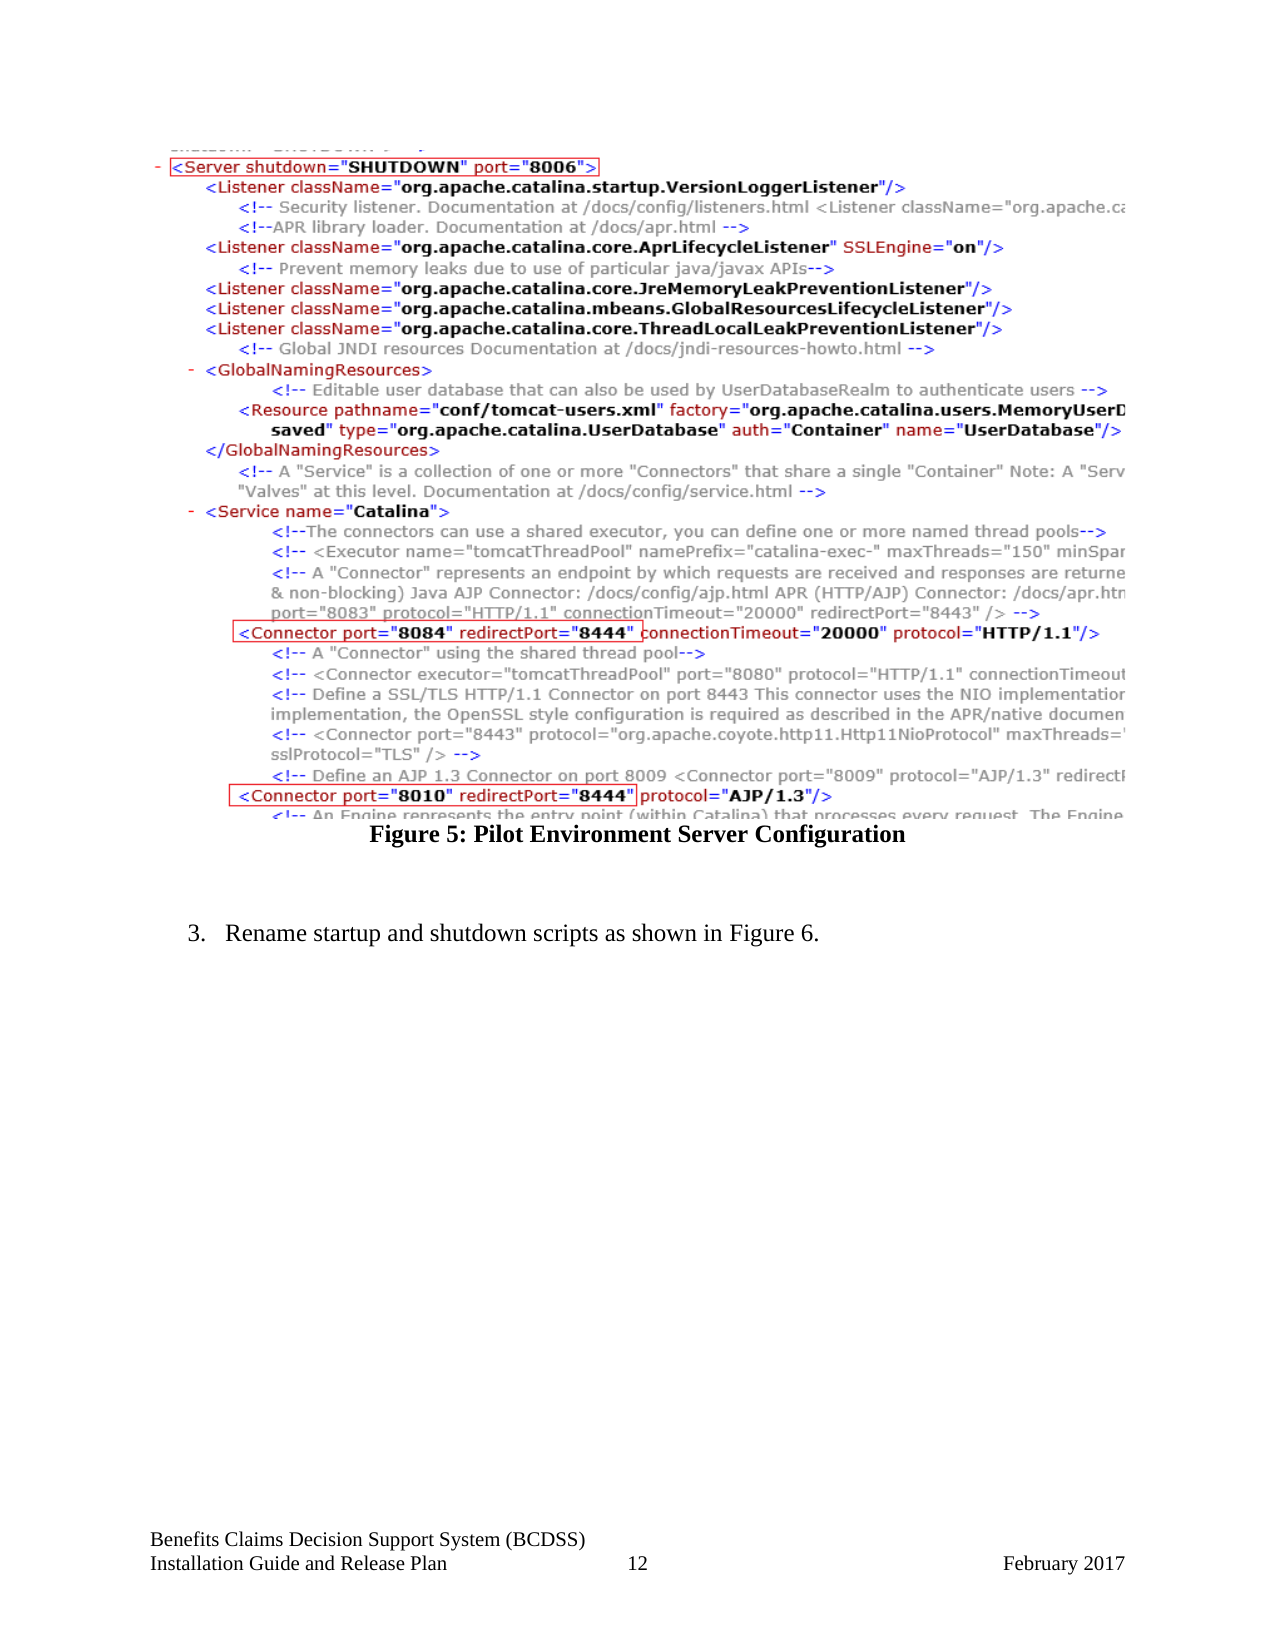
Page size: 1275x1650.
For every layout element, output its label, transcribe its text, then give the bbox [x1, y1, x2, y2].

picture [150, 150, 1125, 819]
list Rename startup and shutdown scripts as shown in Figure 6. [187, 918, 1125, 947]
